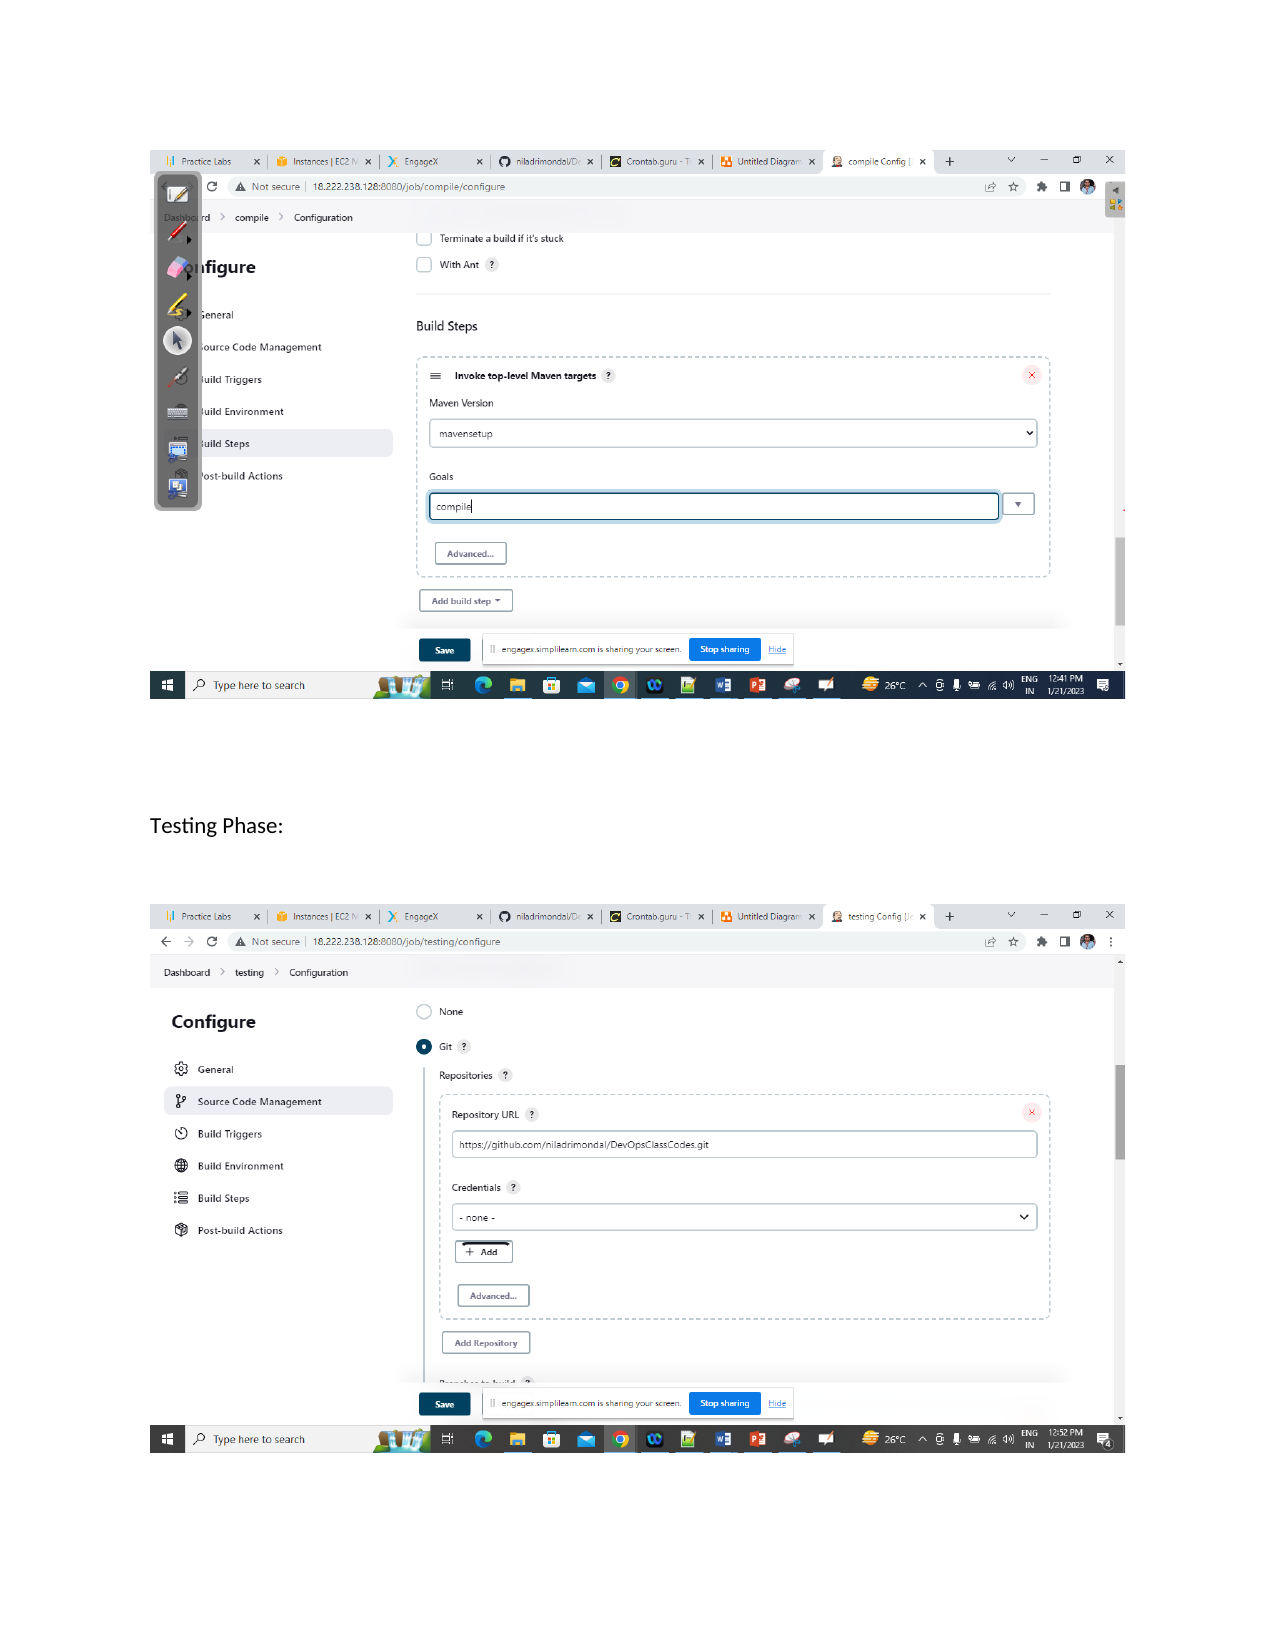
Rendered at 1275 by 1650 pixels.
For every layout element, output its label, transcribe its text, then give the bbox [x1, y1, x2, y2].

picture [150, 150, 1125, 699]
text Testing Phase: [150, 811, 1125, 839]
picture [150, 904, 1125, 1453]
